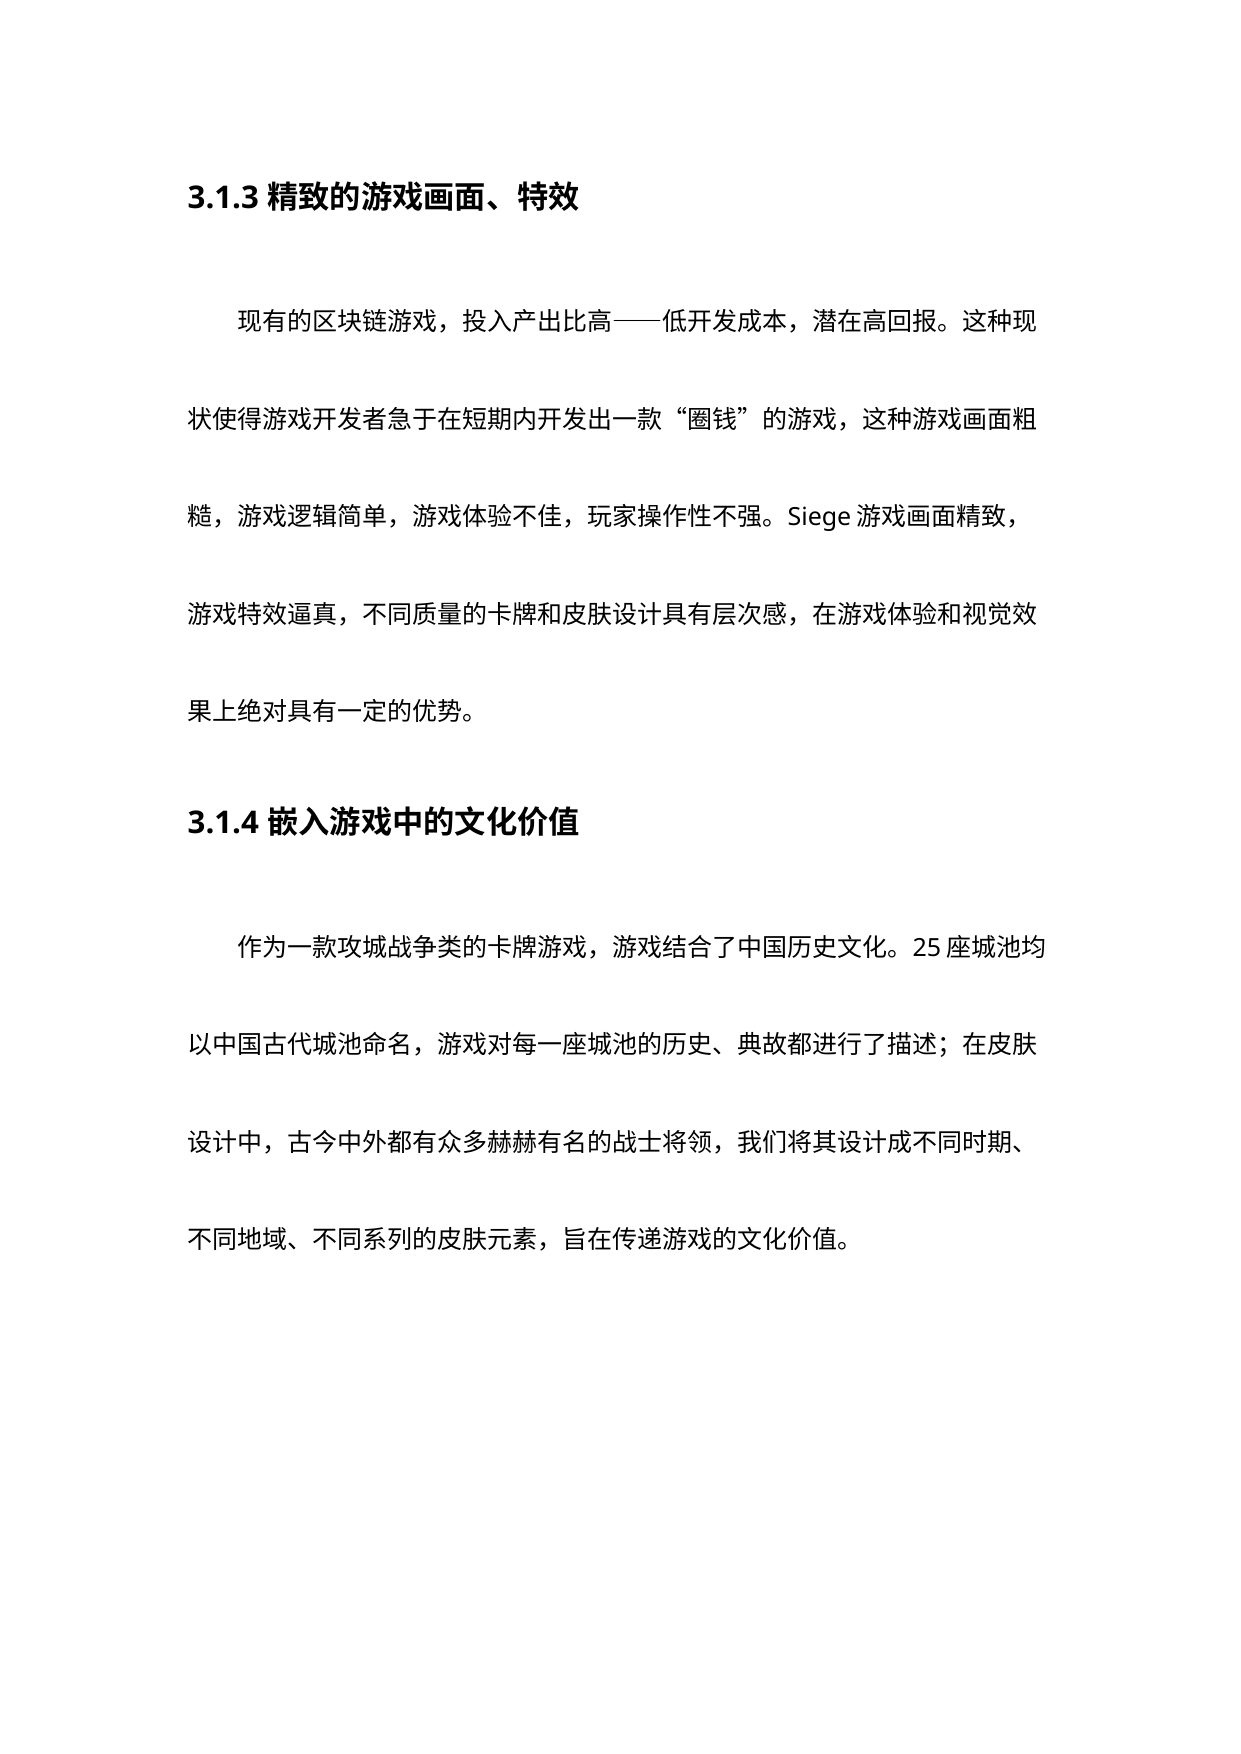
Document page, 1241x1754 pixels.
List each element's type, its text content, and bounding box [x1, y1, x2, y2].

subtitle 3.1.4 嵌入游戏中的文化价值 [187, 787, 1053, 852]
text 作为一款攻城战争类的卡牌游戏，游戏结合了中国历史文化。25座城池均以中国古代城池命名，游戏对每一座城池的历史、典故都进行了描述；在皮肤设计中，古今中外都有众多赫赫有名的战士将领，我们将其设计成不同时期、不同地域、不同系列的皮肤元素，旨在传递游戏的文化价值。 [187, 913, 1053, 1270]
subtitle 3.1.3 精致的游戏画面、特效 [187, 162, 1053, 227]
text 现有的区块链游戏，投入产出比高——低开发成本，潜在高回报。这种现状使得游戏开发者急于在短期内开发出一款“圈钱”的游戏，这种游戏画面粗糙，游戏逻辑简单，游戏体验不佳，玩家操作性不强。Siege游戏画面精致，游戏特效逼真，不同质量的卡牌和皮肤设计具有层次感，在游戏体验和视觉效果上绝对具有一定的优势。 [187, 287, 1053, 742]
